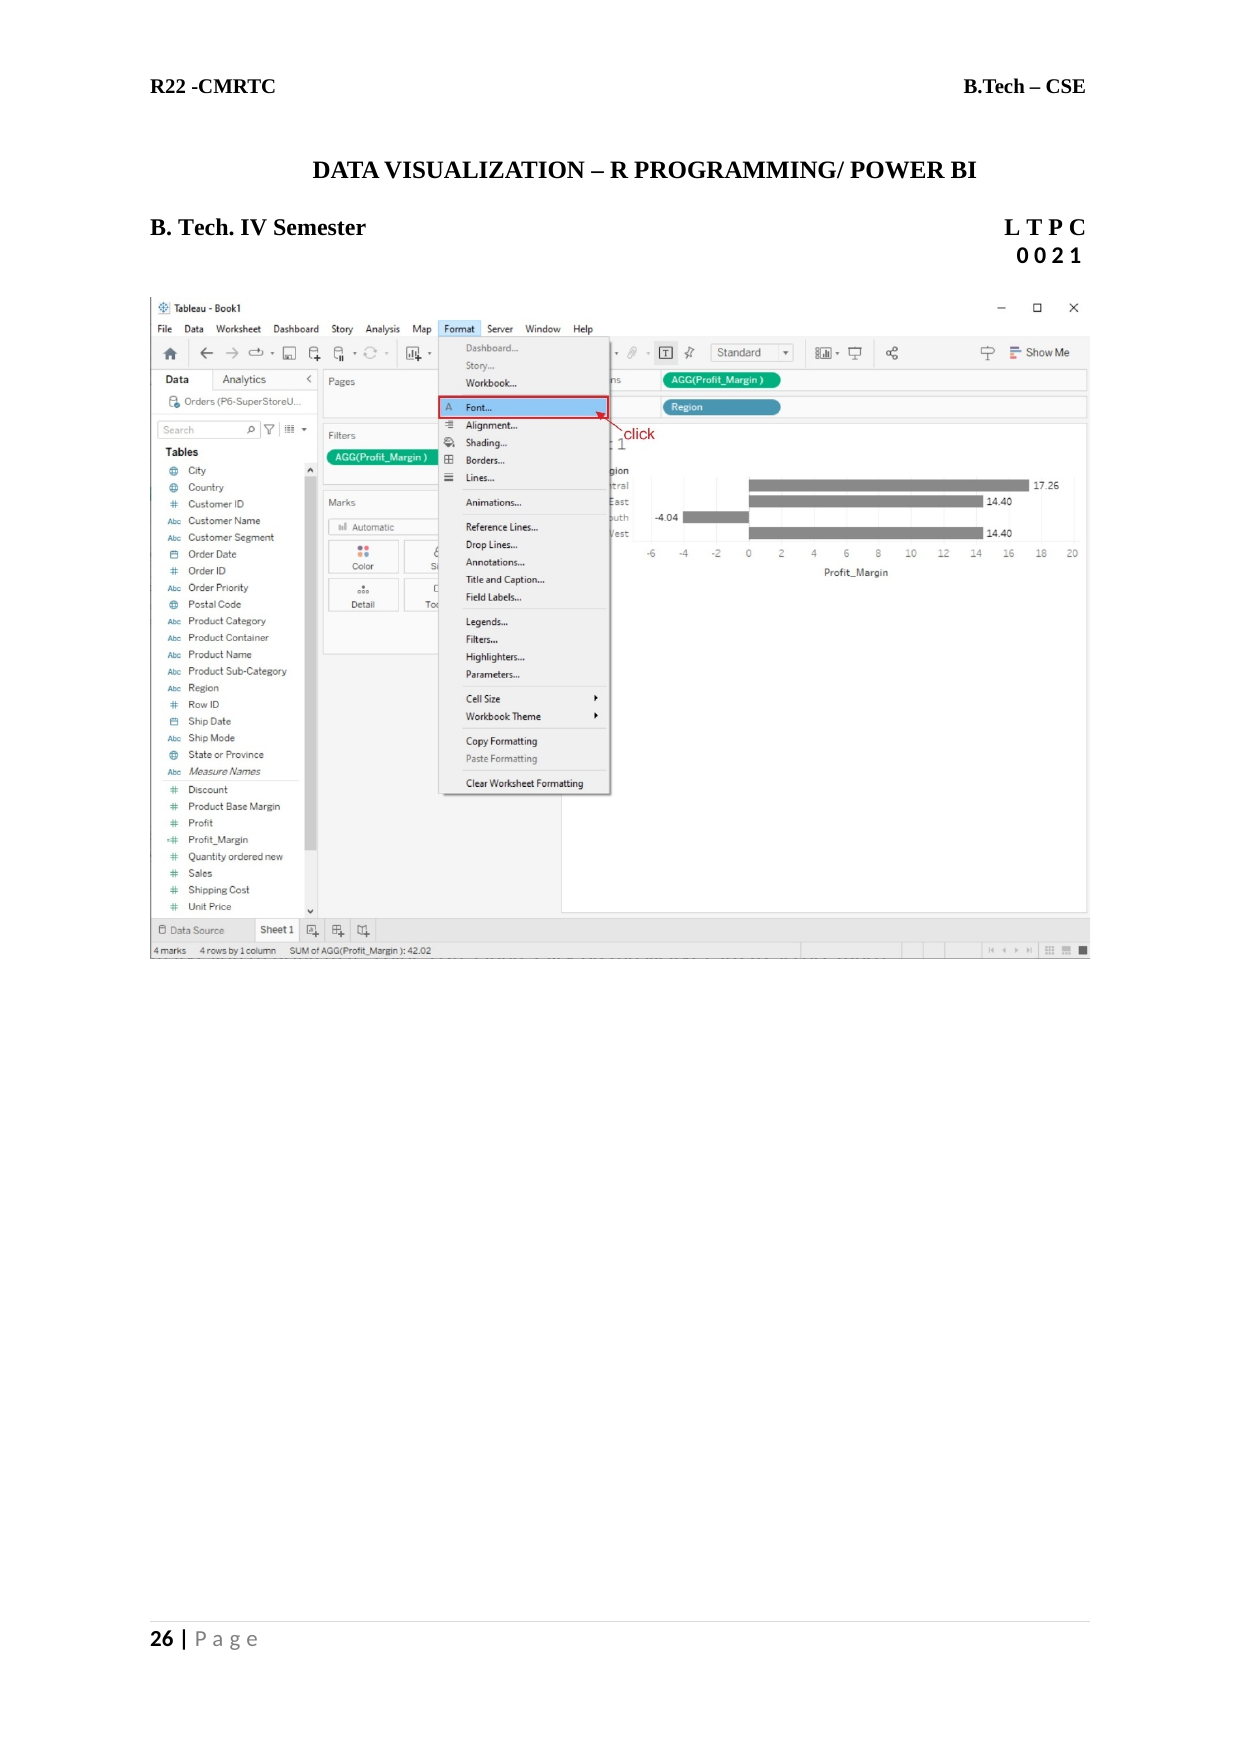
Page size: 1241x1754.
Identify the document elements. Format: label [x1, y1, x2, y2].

picture [150, 297, 1091, 959]
